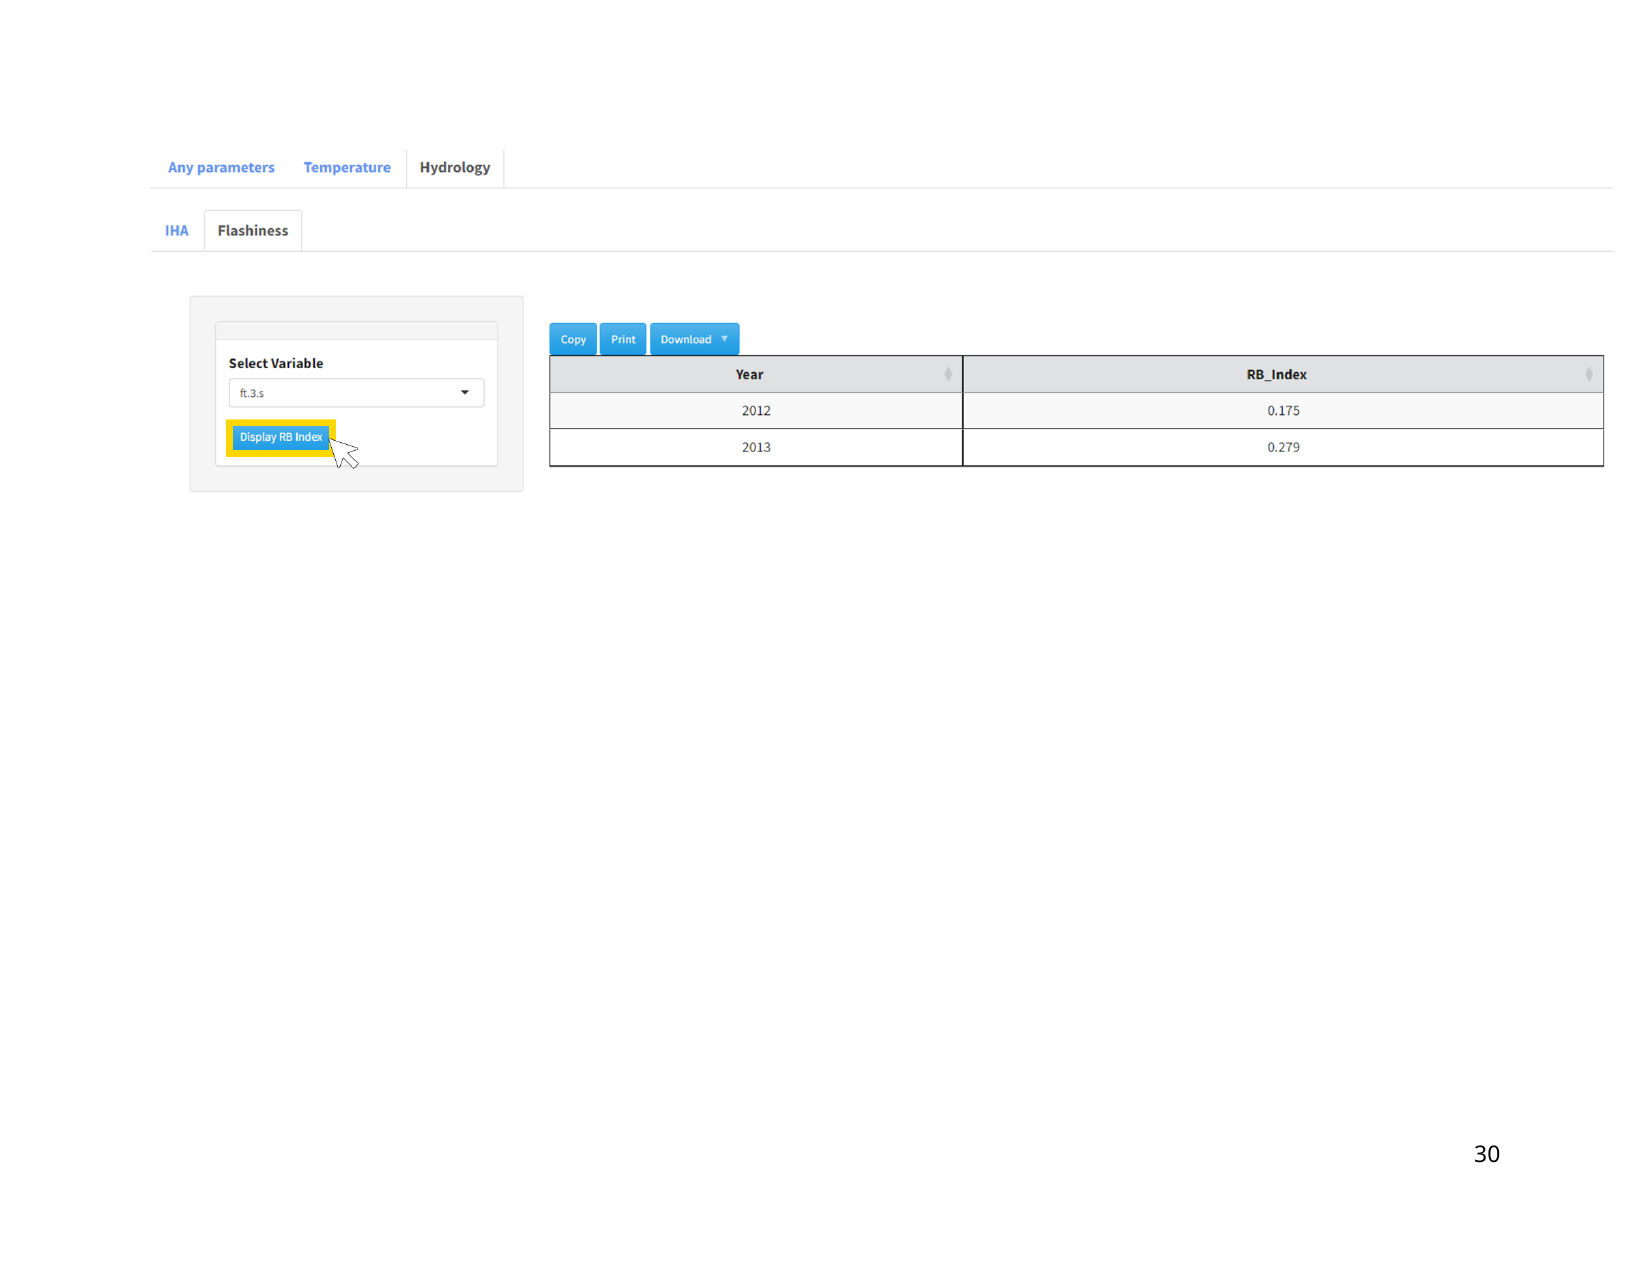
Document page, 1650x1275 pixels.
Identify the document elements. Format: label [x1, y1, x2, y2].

picture [150, 150, 1614, 519]
